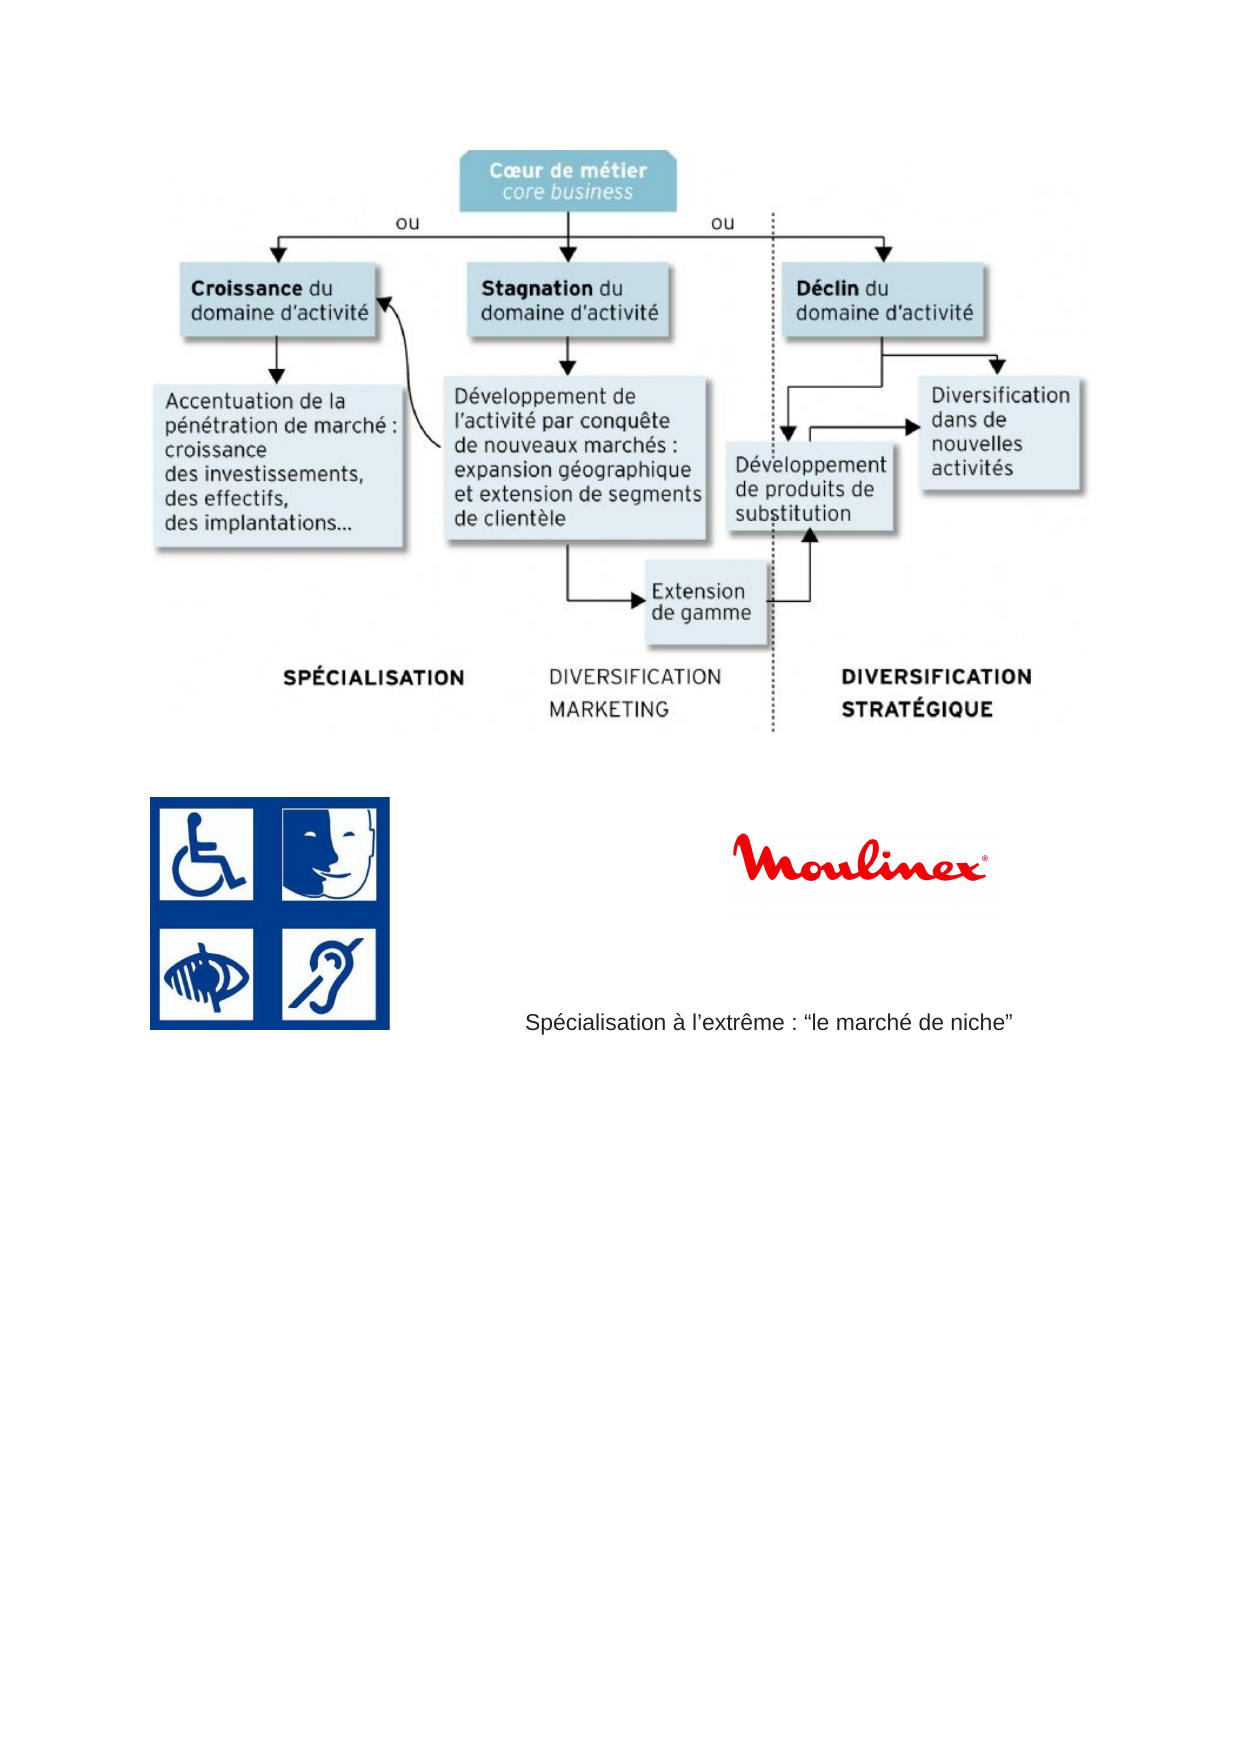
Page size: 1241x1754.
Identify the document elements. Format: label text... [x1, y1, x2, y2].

text Spécialisation à l’extrême : “le marché de niche” [150, 798, 1090, 1035]
picture [150, 150, 1091, 734]
picture [150, 797, 390, 1030]
